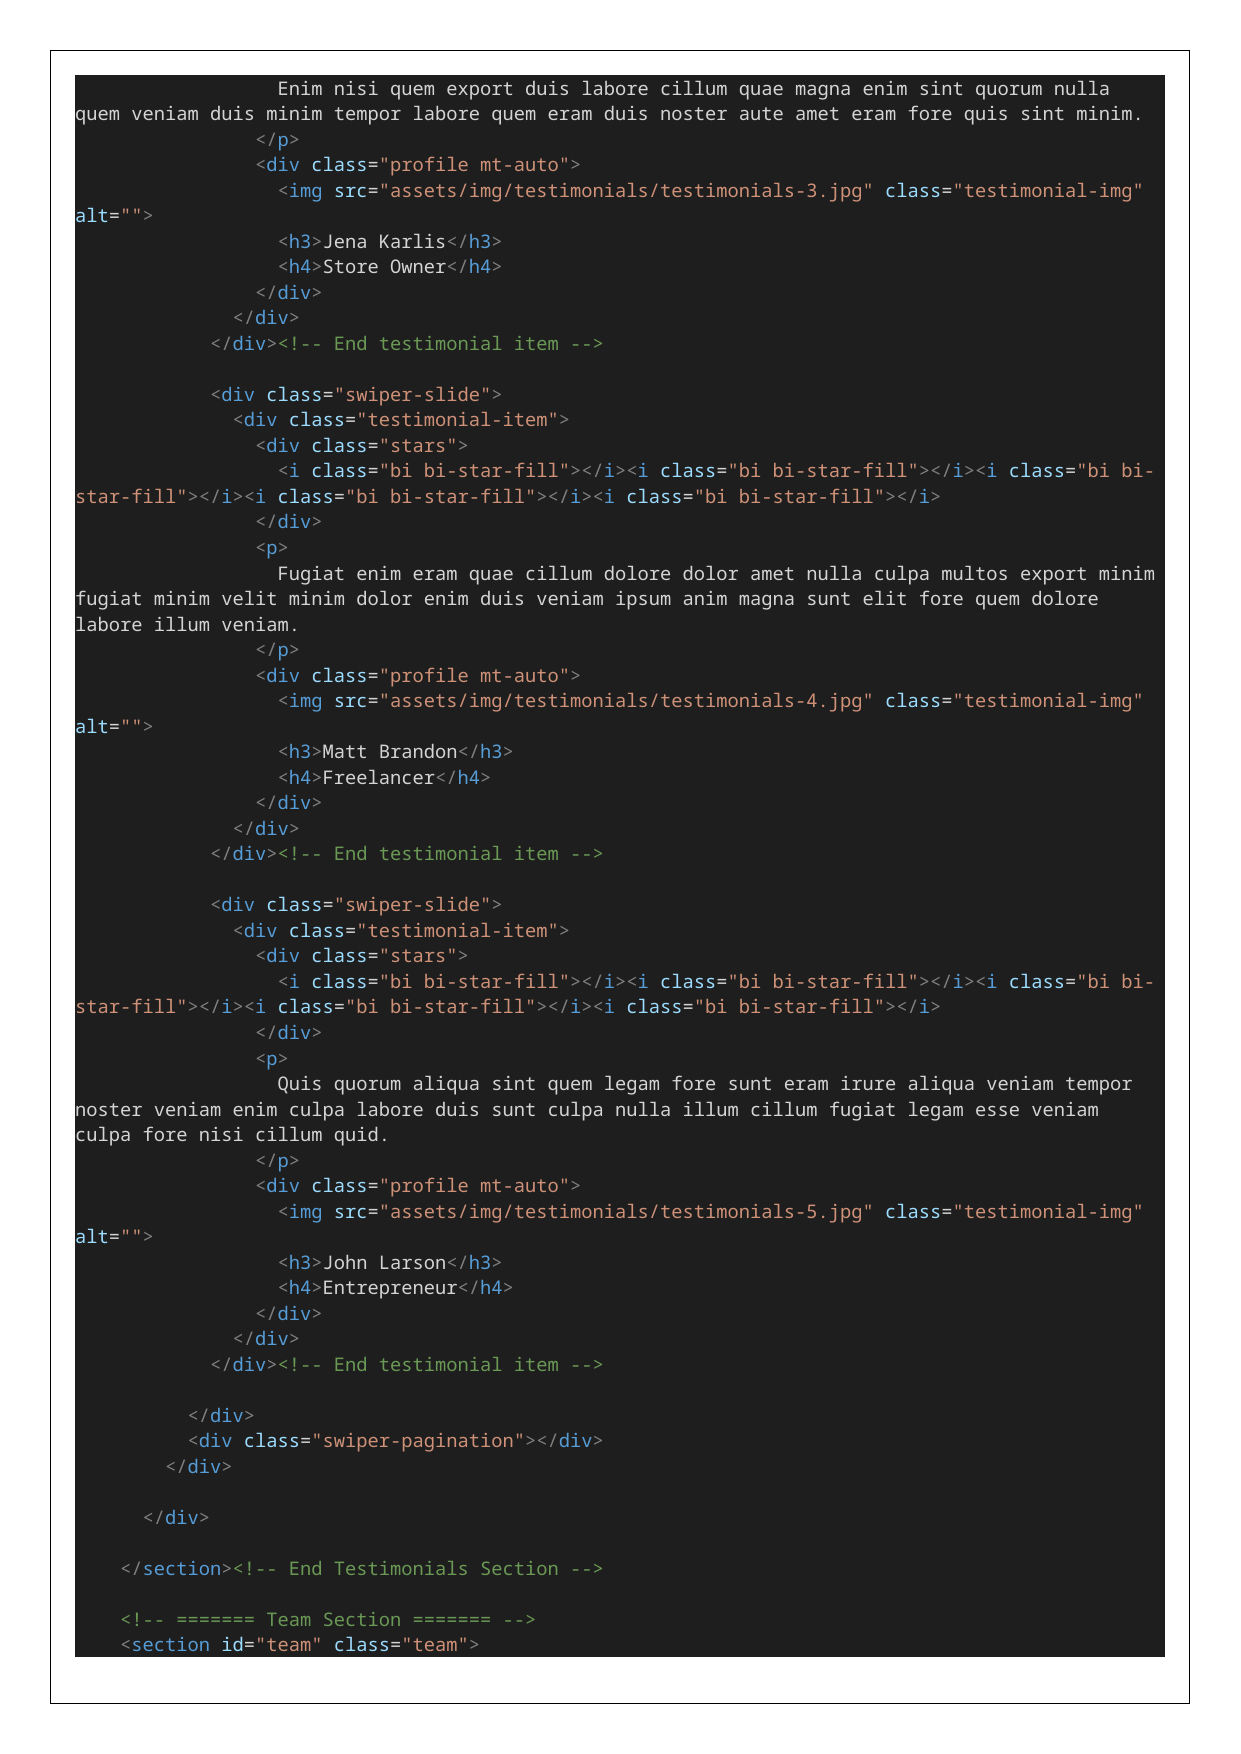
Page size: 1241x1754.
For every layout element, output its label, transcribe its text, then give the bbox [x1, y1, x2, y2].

text <h3>Jena Karlis</h3> [75, 228, 1165, 254]
text <div class="profile mt-auto"> [75, 152, 1165, 177]
text </p> [75, 126, 1165, 152]
text <div class="profile mt-auto"> [75, 1172, 1165, 1198]
text </p> [75, 1147, 1165, 1172]
text <!-- ======= Team Section ======= --> [75, 1606, 1165, 1632]
text <div class="swiper-pagination"></div> [75, 1428, 1165, 1453]
text <img src="assets/img/testimonials/testimonials-5.jpg" class="testimonial-img" alt=""> [75, 1198, 1165, 1249]
text </div> [75, 1300, 1165, 1326]
text <h4>Store Owner</h4> [75, 254, 1165, 279]
text <p> [75, 1045, 1165, 1070]
text <div class="testimonial-item"> [75, 407, 1165, 432]
text </div> [75, 815, 1165, 841]
text </div><!-- End testimonial item --> [75, 1351, 1165, 1377]
text <img src="assets/img/testimonials/testimonials-3.jpg" class="testimonial-img" alt=""> [75, 177, 1165, 228]
text </div> [75, 789, 1165, 815]
text </div> [75, 1326, 1165, 1351]
text <div class="stars"> [75, 943, 1165, 968]
text </p> [75, 636, 1165, 662]
text <div class="profile mt-auto"> [75, 662, 1165, 687]
text <div class="swiper-slide"> [75, 381, 1165, 407]
text <h4>Freelancer</h4> [75, 764, 1165, 789]
text <h3>John Larson</h3> [75, 1249, 1165, 1274]
text <div class="testimonial-item"> [75, 917, 1165, 943]
text <div class="stars"> [75, 432, 1165, 458]
text <img src="assets/img/testimonials/testimonials-4.jpg" class="testimonial-img" alt=""> [75, 687, 1165, 738]
text </div><!-- End testimonial item --> [75, 841, 1165, 866]
text </div> [75, 305, 1165, 330]
text </div> [75, 1019, 1165, 1045]
text </section><!-- End Testimonials Section --> [75, 1555, 1165, 1581]
text <div class="swiper-slide"> [75, 892, 1165, 917]
text </div> [75, 1504, 1165, 1530]
text Enim nisi quem export duis labore cillum quae magna enim sint quorum nulla quem veniam duis minim tempor labore quem eram duis noster aute amet eram fore quis sint minim. [75, 75, 1165, 126]
text <section id="team" class="team"> [75, 1632, 1165, 1657]
text <p> [75, 534, 1165, 560]
text <h3>Matt Brandon</h3> [75, 738, 1165, 764]
text </div> [75, 1453, 1165, 1479]
text Fugiat enim eram quae cillum dolore dolor amet nulla culpa multos export minim fugiat minim velit minim dolor enim duis veniam ipsum anim magna sunt elit fore quem dolore labore illum veniam. [75, 560, 1165, 636]
text </div> [75, 509, 1165, 534]
text </div><!-- End testimonial item --> [75, 330, 1165, 356]
text </div> [75, 1402, 1165, 1428]
text Quis quorum aliqua sint quem legam fore sunt eram irure aliqua veniam tempor noster veniam enim culpa labore duis sunt culpa nulla illum cillum fugiat legam esse veniam culpa fore nisi cillum quid. [75, 1070, 1165, 1147]
text </div> [75, 279, 1165, 305]
text <h4>Entrepreneur</h4> [75, 1274, 1165, 1300]
